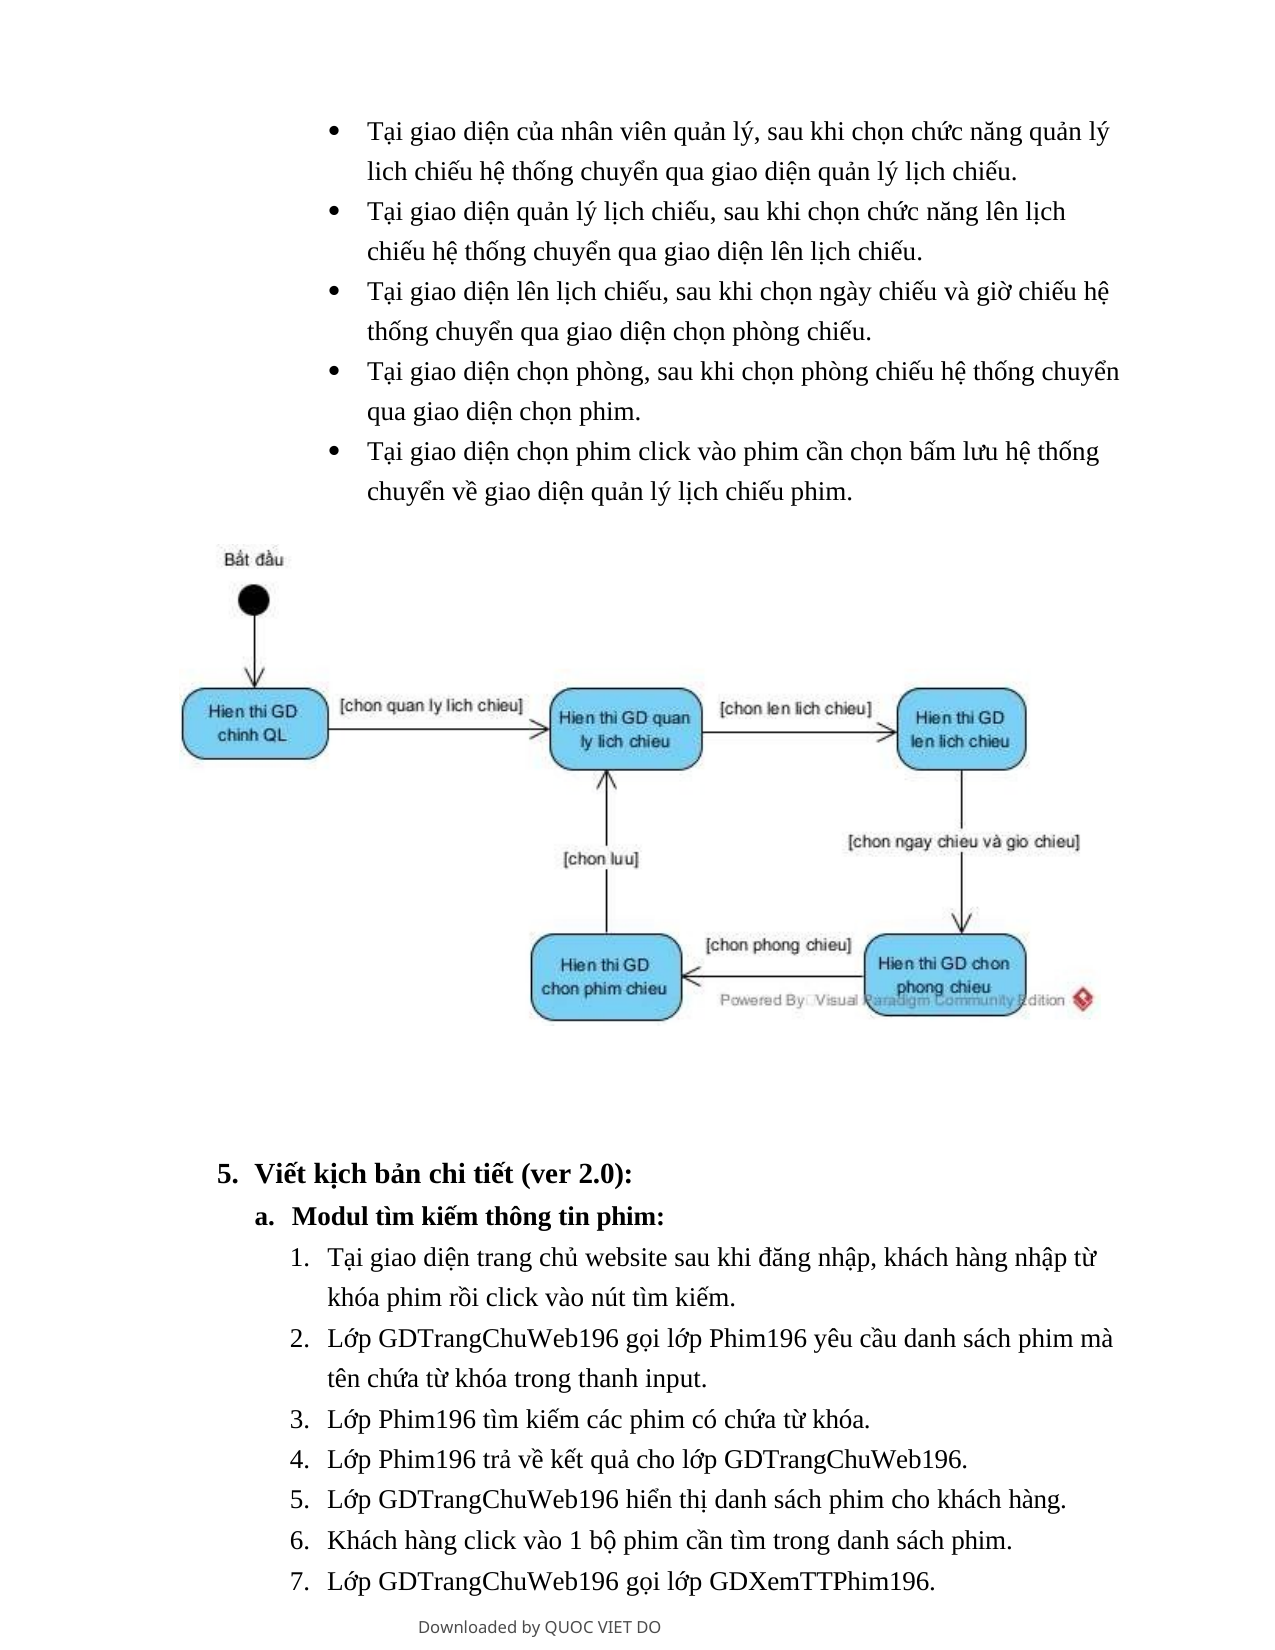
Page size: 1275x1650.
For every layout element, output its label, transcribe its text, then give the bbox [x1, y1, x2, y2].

list Tại giao diện lên lịch chiếu, sau khi chọn ngày chiếu và giờ chiếu hệ thống chuyển qua giao diện chọn phòng chiếu. [329, 276, 1124, 346]
list Viết kịch bản chi tiết (ver 2.0): [217, 1157, 1201, 1190]
list Tại giao diện chọn phim click vào phim cần chọn bấm lưu hệ thống chuyển về giao diện quản lý lịch chiếu phim. [329, 435, 1123, 506]
list Lớp GDTrangChuWeb196 hiển thị danh sách phim cho khách hàng. [289, 1483, 1201, 1515]
list Tại giao diện chọn phòng, sau khi chọn phòng chiếu hệ thống chuyển qua giao diện chọn phim. [329, 355, 1123, 426]
list Lớp GDTrangChuWeb196 gọi lớp GDXemTTPhim196. [289, 1564, 1201, 1596]
list Lớp Phim196 tìm kiếm các phim có chứa từ khóa. [289, 1403, 1201, 1434]
list Lớp GDTrangChuWeb196 gọi lớp Phim196 yêu cầu danh sách phim mà tên chứa từ khóa trong thanh input. [289, 1322, 1123, 1393]
subtitle Modul tìm kiếm thông tin phim: [254, 1201, 1201, 1232]
list Tại giao diện quản lý lịch chiếu, sau khi chọn chức năng lên lịch chiếu hệ thống chuyển qua giao diện lên lịch chiếu. [329, 195, 1123, 266]
list Tại giao diện của nhân viên quản lý, sau khi chọn chức năng quản lý lich chiếu hệ thống chuyển qua giao diện quản lý lịch chiếu. [329, 115, 1123, 186]
picture [179, 544, 1102, 1026]
list Khách hàng click vào 1 bộ phim cần tìm trong danh sách phim. [289, 1524, 1201, 1555]
list Lớp Phim196 trả về kết quả cho lớp GDTrangChuWeb196. [289, 1443, 1201, 1474]
list Tại giao diện trang chủ website sau khi đăng nhập, khách hàng nhập từ khóa phim rồi click vào nút tìm kiếm. [289, 1241, 1123, 1313]
